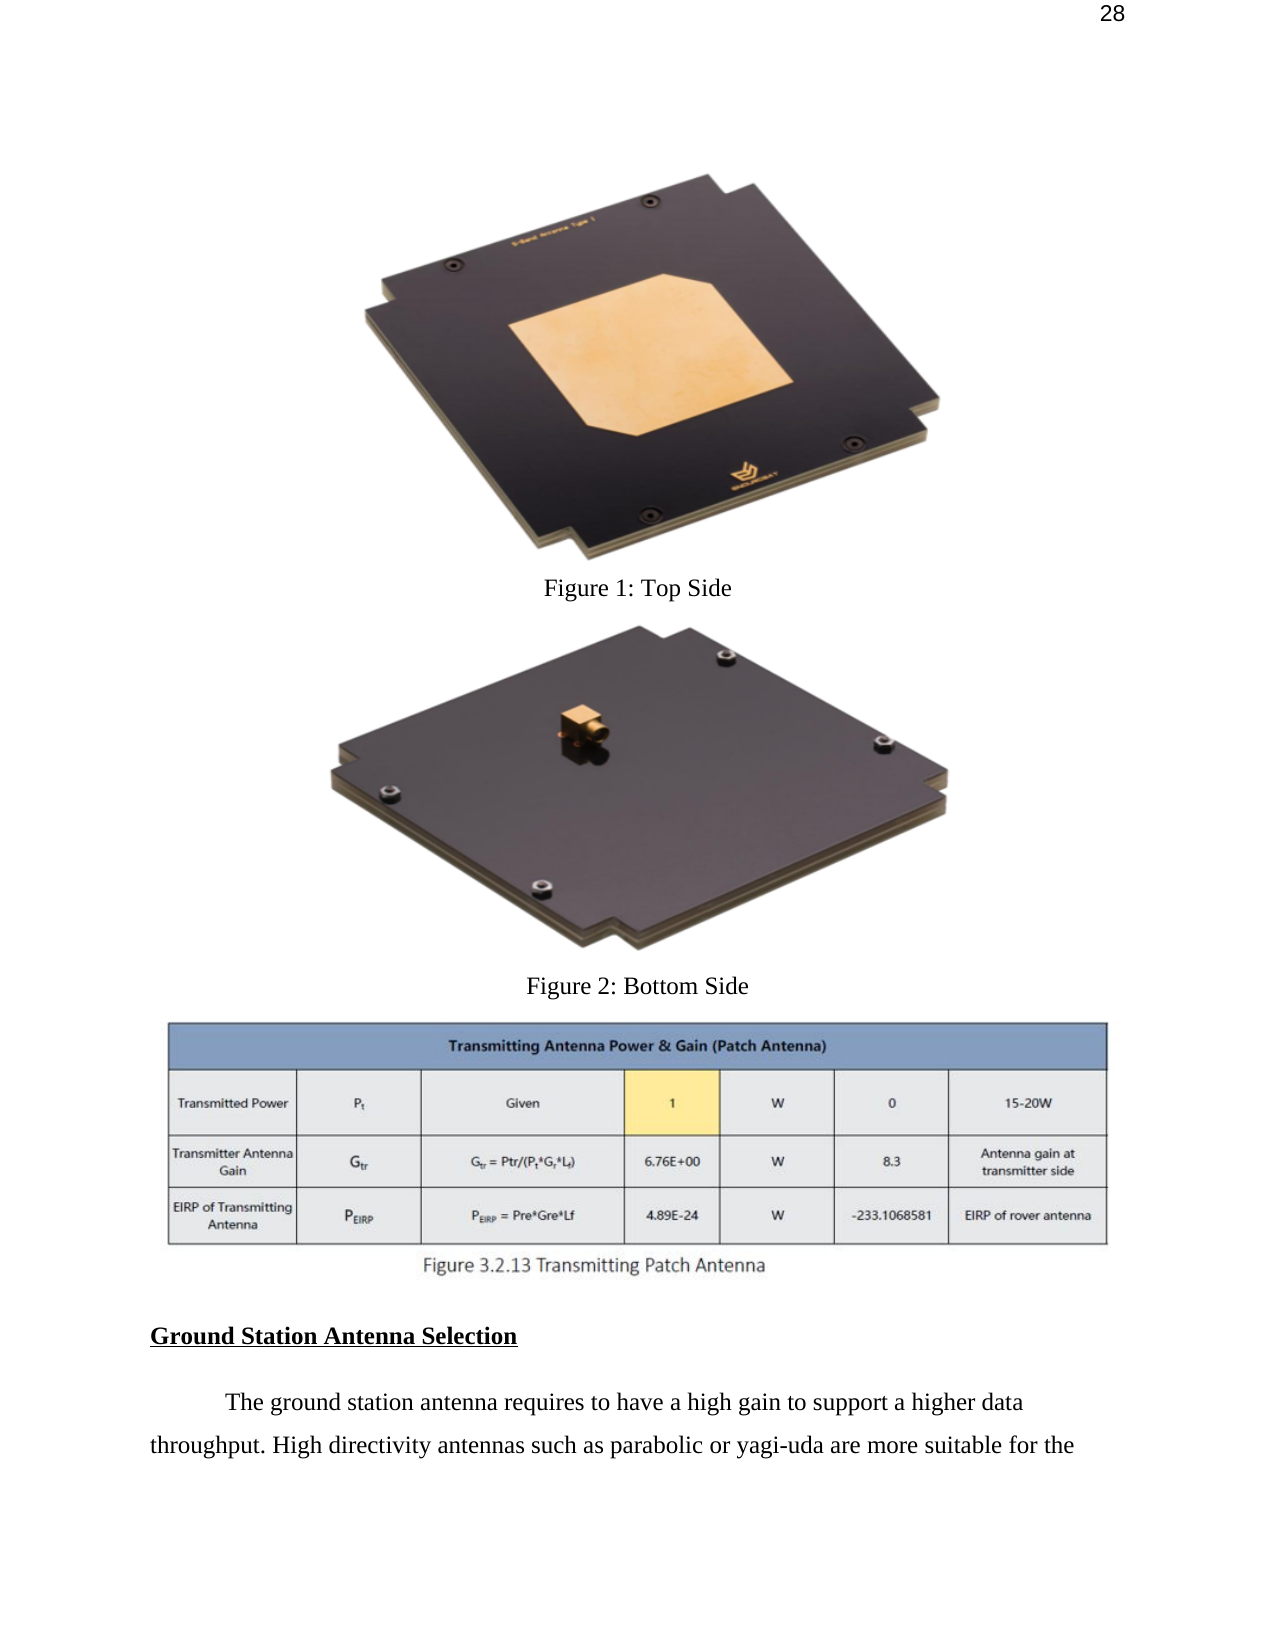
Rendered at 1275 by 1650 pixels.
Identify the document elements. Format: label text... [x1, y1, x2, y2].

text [150, 1387, 1125, 1459]
text Ground Station Antenna Selection [150, 1321, 1125, 1349]
picture [150, 1003, 1125, 1287]
picture [326, 150, 955, 569]
text Figure 1: Top Side [150, 573, 1125, 602]
text Figure 2: Bottom Side [150, 971, 1125, 999]
picture [291, 606, 984, 967]
